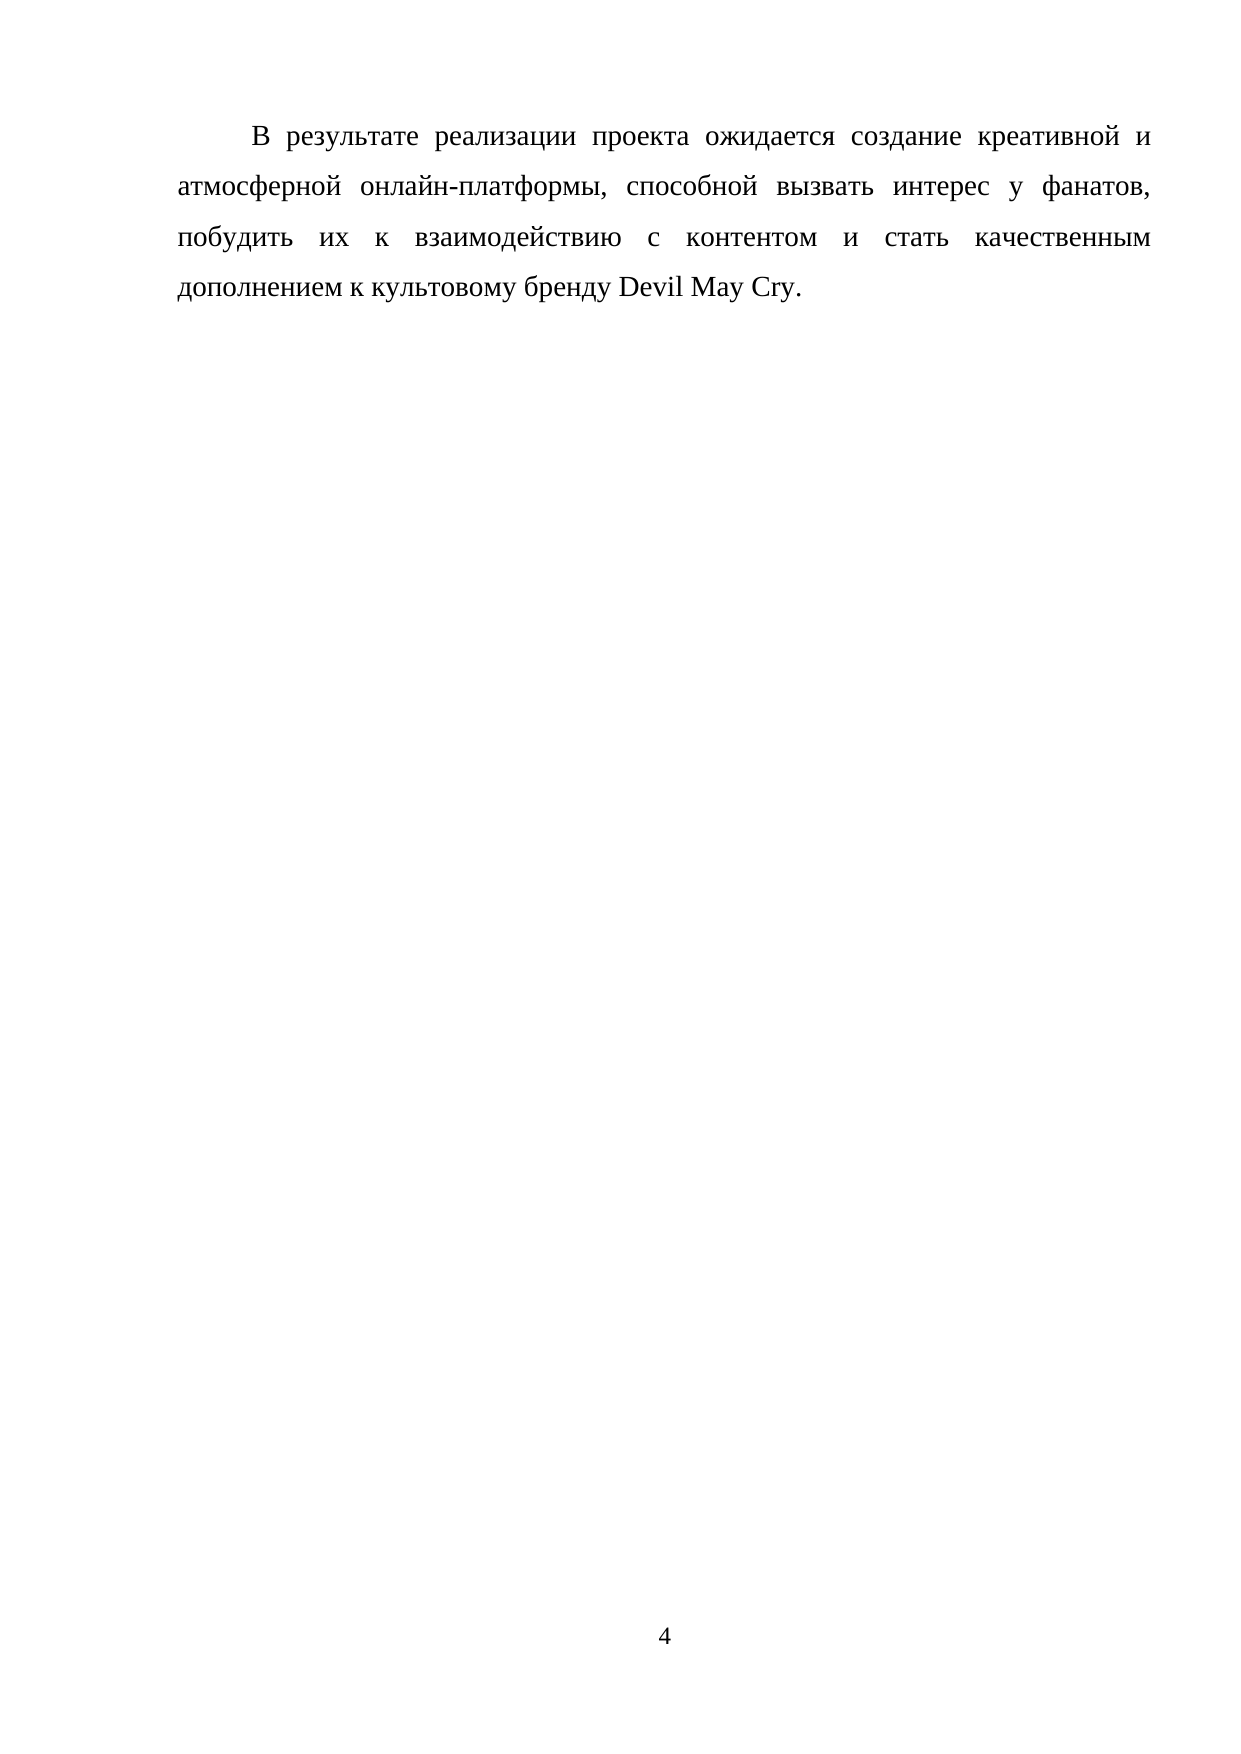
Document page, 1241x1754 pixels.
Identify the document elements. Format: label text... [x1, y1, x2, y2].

text В результате реализации проекта ожидается создание креативной и атмосферной онлайн-платформы, способной вызвать интерес у фанатов, побудить их к взаимодействию с контентом и стать качественным дополнением к культовому бренду Devil May Cry. [177, 118, 1152, 303]
